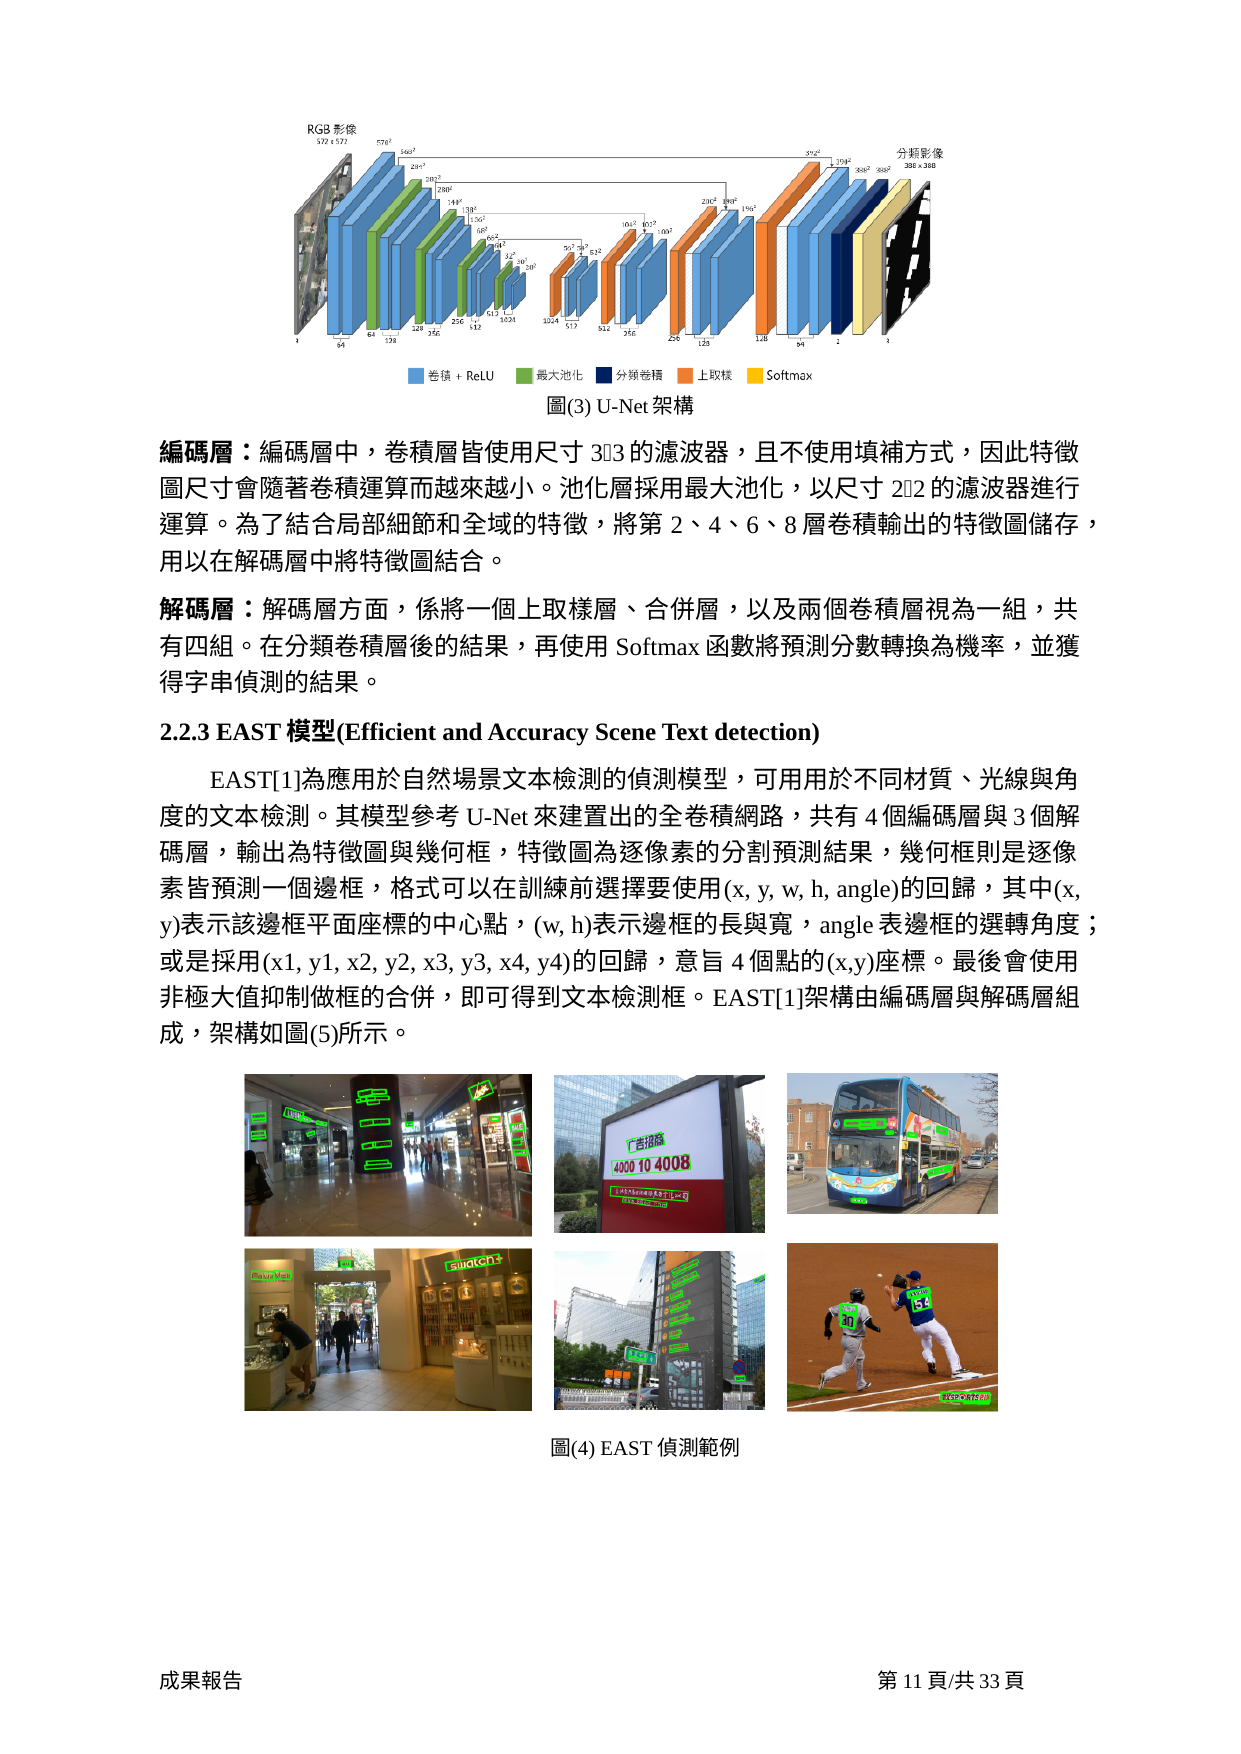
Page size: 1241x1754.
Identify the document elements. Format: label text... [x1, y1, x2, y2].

text EAST[1]為應用於自然場景文本檢測的偵測模型，可用用於不同材質、光線與角度的文本檢測。其模型參考U-Net來建置出的全卷積網路，共有4個編碼層與3個解碼層，輸出為特徵圖與幾何框，特徵圖為逐像素的分割預測結果，幾何框則是逐像素皆預測一個邊框，格式可以在訓練前選擇要使用(x, y, w, h, angle)的回歸，其中(x, y)表示該邊框平面座標的中心點，(w, h)表示邊框的長與寬，angle表邊框的選轉角度；或是採用(x1, y1, x2, y2, x3, y3, x4, y4)的回歸，意旨4個點的(x,y)座標。最後會使用非極大值抑制做框的合併，即可得到文本檢測框。EAST[1]架構由編碼層與解碼層組成，架構如圖(5)所示。 [159, 760, 1081, 1050]
text 圖(3) U-Net架構 [159, 390, 1081, 420]
text 圖(4) EAST 偵測範例 [159, 1431, 1081, 1461]
text 編碼層：編碼層中，卷積層皆使用尺寸33的濾波器，且不使用填補方式，因此特徵圖尺寸會隨著卷積運算而越來越小。池化層採用最大池化，以尺寸22的濾波器進行運算。為了結合局部細節和全域的特徵，將第2、4、6、8層卷積輸出的特徵圖儲存，用以在解碼層中將特徵圖結合。 [159, 432, 1081, 577]
text 解碼層：解碼層方面，係將一個上取樣層、合併層，以及兩個卷積層視為一組，共有四組。在分類卷積層後的結果，再使用Softmax函數將預測分數轉換為機率，並獲得字串偵測的結果。 [159, 590, 1081, 699]
text 2.2.3 EAST模型(Efficient and Accuracy Scene Text detection) [159, 711, 1081, 747]
picture [291, 118, 950, 390]
picture [233, 1062, 1008, 1419]
